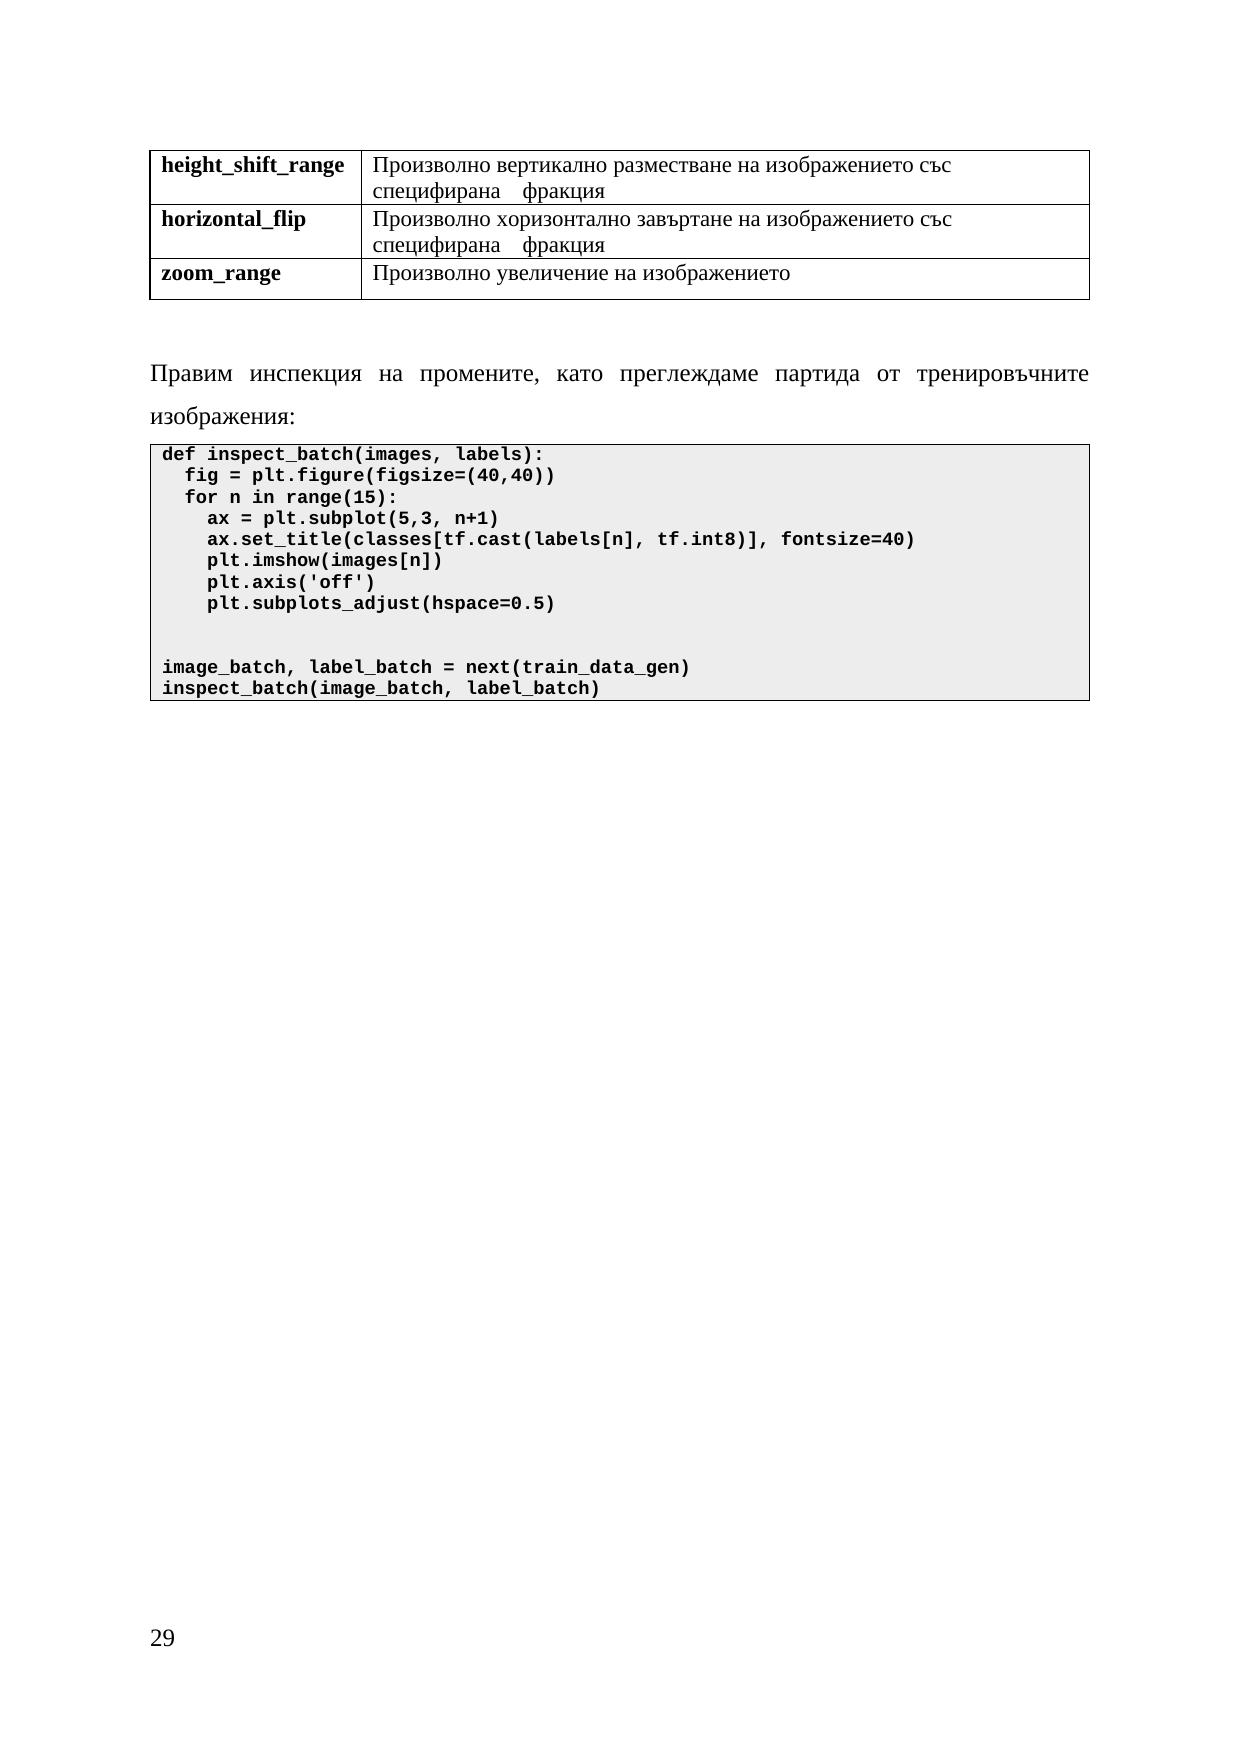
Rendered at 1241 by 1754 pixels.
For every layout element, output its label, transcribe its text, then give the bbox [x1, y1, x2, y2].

table_cell Произволно вертикално разместване на изображението със специфирана фракция [362, 151, 1089, 204]
table_header def inspect_batch(images, labels): fig = plt.figure(figsize=(40,40)) for n in range(15): ax = plt.subplot(5,3, n+1) ax.set_title(classes[tf.cast(labels[n], tf.int8)], fontsize=40) plt.imshow(images[n]) plt.axis('off') plt.subplots_adjust(hspace=0.5) image_batch, label_batch = next(train_data_gen) inspect_batch(image_batch, label_batch) [151, 445, 1089, 700]
table_cell horizontal_flip [151, 205, 361, 257]
table_cell zoom_range [151, 259, 361, 299]
table_cell height_shift_range [151, 151, 361, 204]
table_cell Произволно хоризонтално завъртане на изображението със специфирана фракция [362, 205, 1089, 257]
list Правим инспекция на промените, като преглеждаме партида от тренировъчните изображения: [150, 358, 1090, 429]
table_cell Произволно увеличение на изображението [362, 259, 1089, 299]
